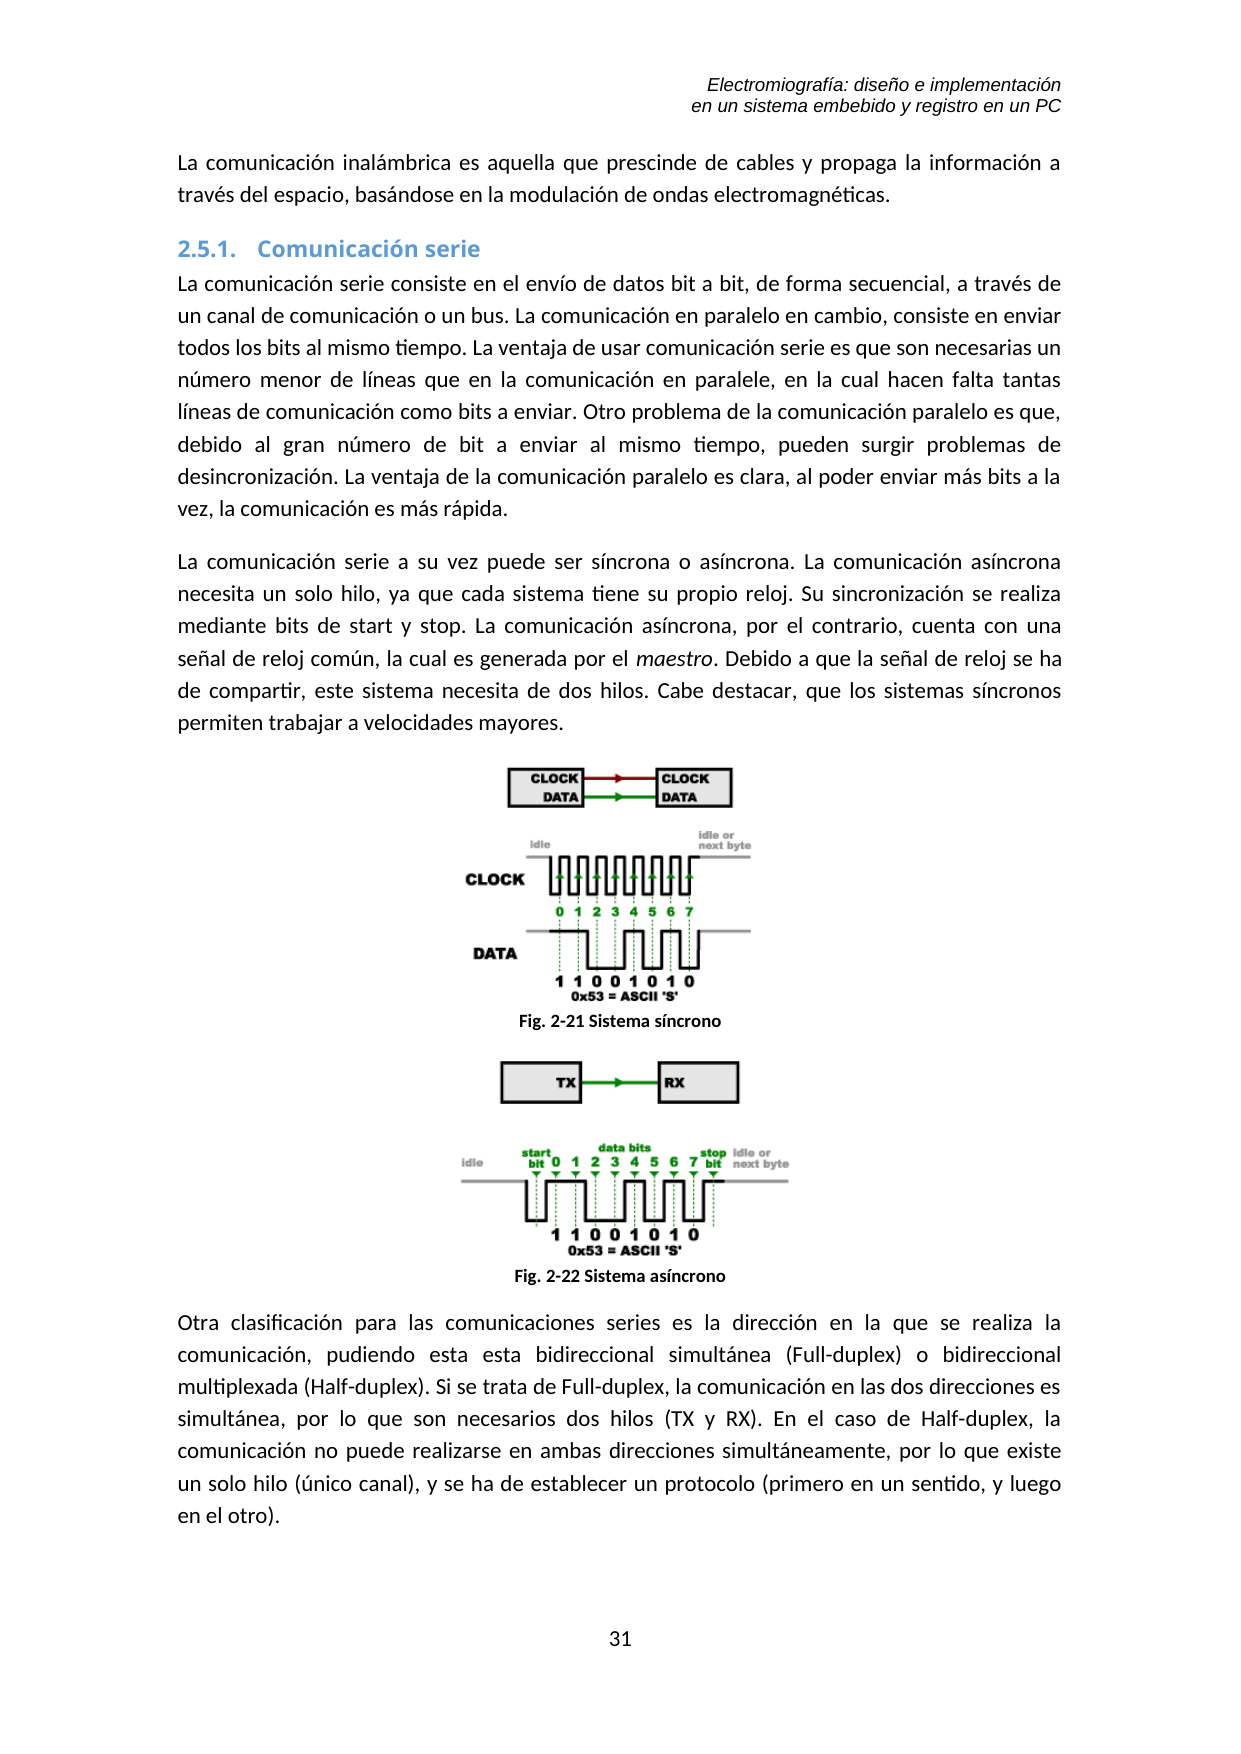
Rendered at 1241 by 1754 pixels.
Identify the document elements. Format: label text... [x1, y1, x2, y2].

text La comunicación inalámbrica es aquella que prescinde de cables y propaga la información a través del espacio, basándose en la modulación de ondas electromagnéticas. [177, 148, 1063, 208]
picture [398, 761, 842, 1010]
text Otra clasificación para las comunicaciones series es la dirección en la que se realiza la comunicación, pudiendo esta esta bidireccional simultánea (Full-duplex) o bidireccional multiplexada (Half-duplex). Si se trata de Full-duplex, la comunicación en las dos direcciones es simultánea, por lo que son necesarios dos hilos (TX y RX). En el caso de Half-duplex, la comunicación no puede realizarse en ambas direcciones simultáneamente, por lo que existe un solo hilo (único canal), y se ha de establecer un protocolo (primero en un sentido, y luego en el otro). [177, 1308, 1063, 1529]
text Fig. 2-21 Sistema síncrono [177, 1009, 1063, 1032]
subtitle Comunicación serie [177, 233, 1063, 264]
text La comunicación serie consiste en el envío de datos bit a bit, de forma secuencial, a través de un canal de comunicación o un bus. La comunicación en paralelo en cambio, consiste en enviar todos los bits al mismo tiempo. La ventaja de usar comunicación serie es que son necesarias un número menor de líneas que en la comunicación en paralele, en la cual hacen falta tantas líneas de comunicación como bits a enviar. Otro problema de la comunicación paralelo es que, debido al gran número de bit a enviar al mismo tiempo, pueden surgir problemas de desincronización. La ventaja de la comunicación paralelo es clara, al poder enviar más bits a la vez, la comunicación es más rápida. [177, 269, 1063, 522]
text Fig. 2-22 Sistema asíncrono [177, 1264, 1063, 1287]
text La comunicación serie a su vez puede ser síncrona o asíncrona. La comunicación asíncrona necesita un solo hilo, ya que cada sistema tiene su propio reloj. Su sincronización se realiza mediante bits de start y stop. La comunicación asíncrona, por el contrario, cuenta con una señal de reloj común, la cual es generada por el maestro. Debido a que la señal de reloj se ha de compartir, este sistema necesita de dos hilos. Cabe destacar, que los sistemas síncronos permiten trabajar a velocidades mayores. [177, 547, 1063, 736]
picture [384, 1053, 856, 1265]
